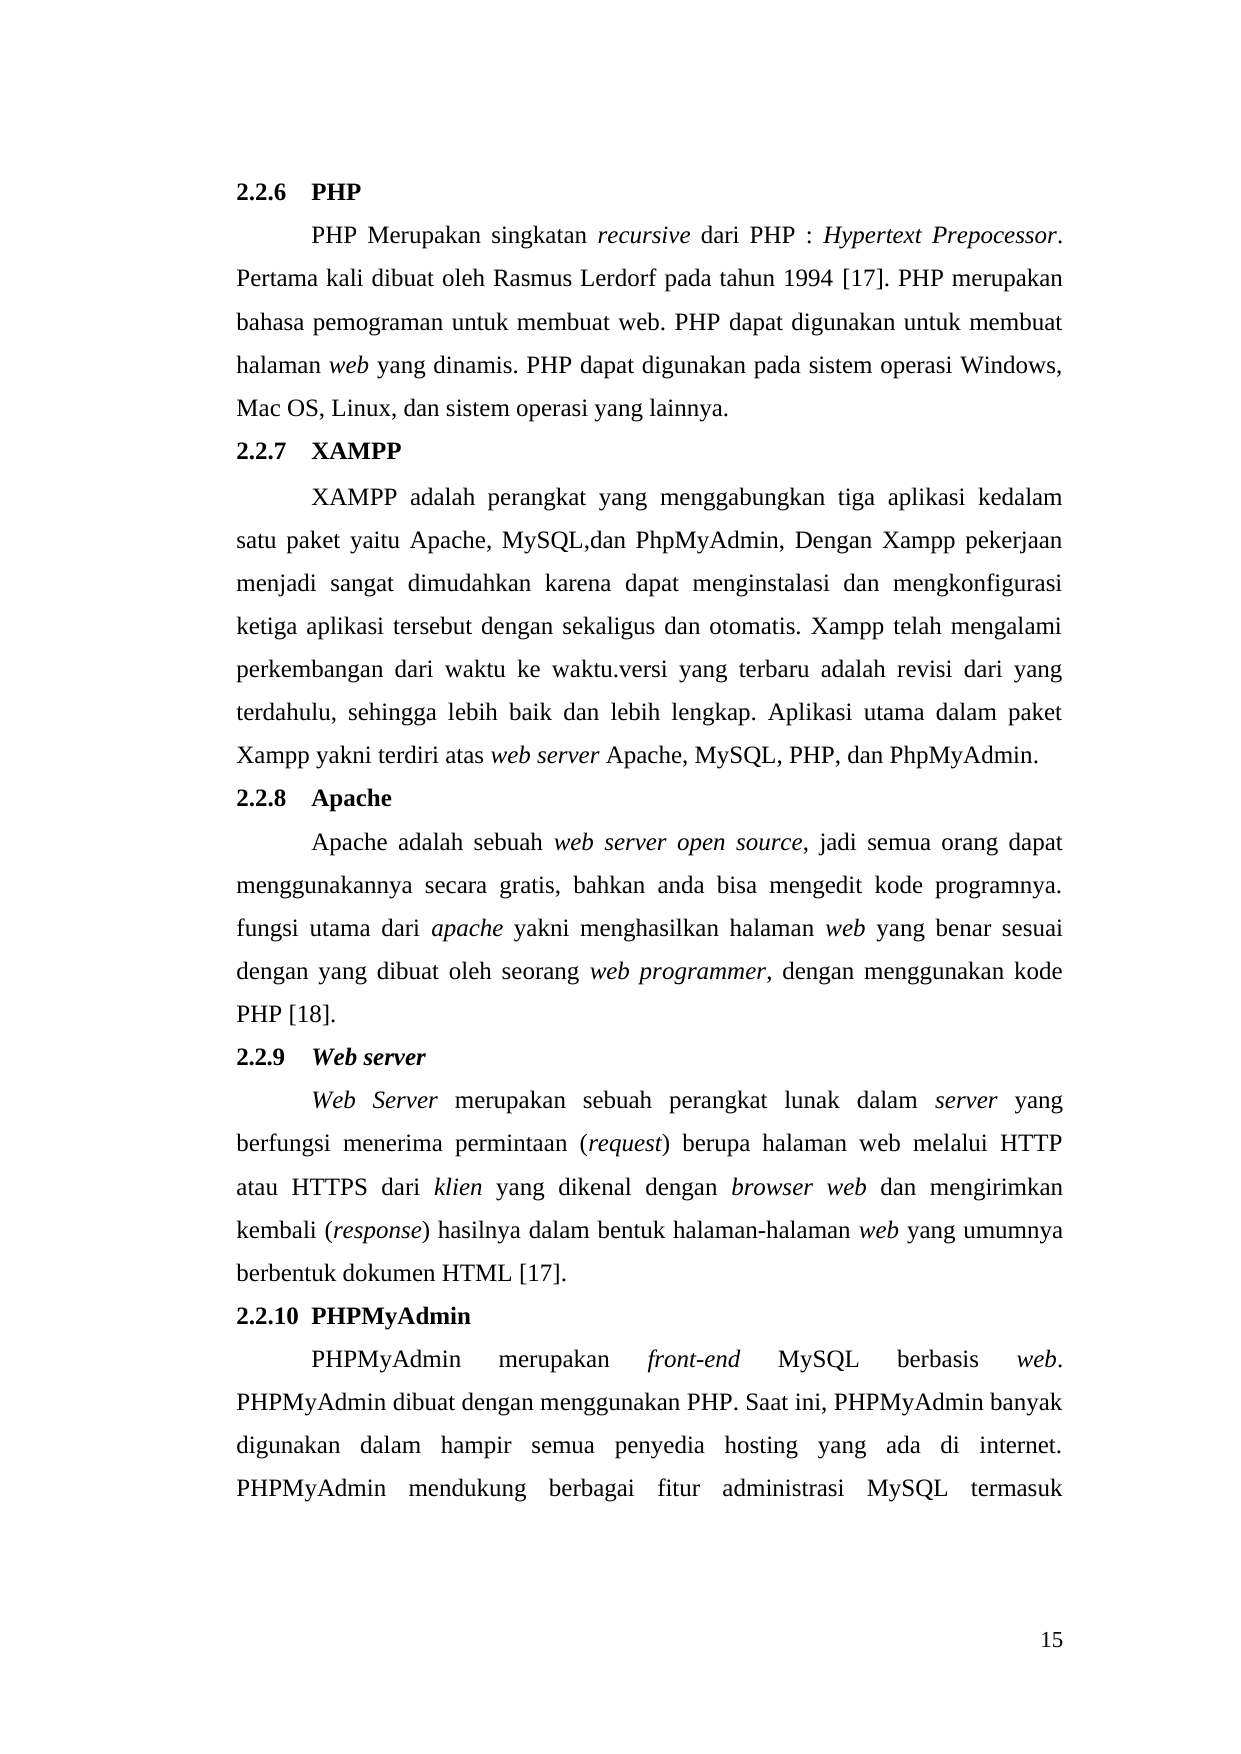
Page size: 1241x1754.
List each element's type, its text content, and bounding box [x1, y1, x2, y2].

subtitle PHP Merupakan singkatan recursive dari PHP : Hypertext Prepocessor. Pertama kali dibuat oleh Rasmus Lerdorf pada tahun 1994 [17]. PHP merupakan bahasa pemograman untuk membuat web. PHP dapat digunakan untuk membuat halaman web yang dinamis. PHP dapat digunakan pada sistem operasi Windows, Mac OS, Linux, dan sistem operasi yang lainnya. [236, 220, 1063, 422]
text Apache adalah sebuah web server open source, jadi semua orang dapat menggunakannya secara gratis, bahkan anda bisa mengedit kode programnya. fungsi utama dari apache yakni menghasilkan halaman web yang benar sesuai dengan yang dibuat oleh seorang web programmer, dengan menggunakan kode PHP [18]. [236, 827, 1063, 1028]
list Apache [236, 783, 1063, 812]
list PHPMyAdmin [236, 1301, 1063, 1330]
text Web Server merupakan sebuah perangkat lunak dalam server yang berfungsi menerima permintaan (request) berupa halaman web melalui HTTP atau HTTPS dari klien yang dikenal dengan browser web dan mengirimkan kembali (response) hasilnya dalam bentuk halaman-halaman web yang umumnya berbentuk dokumen HTML [17]. [236, 1085, 1063, 1287]
list Web server [236, 1042, 1063, 1071]
subtitle XAMPP adalah perangkat yang menggabungkan tiga aplikasi kedalam satu paket yaitu Apache, MySQL,dan PhpMyAdmin, Dengan Xampp pekerjaan menjadi sangat dimudahkan karena dapat menginstalasi dan mengkonfigurasi ketiga aplikasi tersebut dengan sekaligus dan otomatis. Xampp telah mengalami perkembangan dari waktu ke waktu.versi yang terbaru adalah revisi dari yang terdahulu, sehingga lebih baik dan lebih lengkap. Aplikasi utama dalam paket Xampp yakni terdiri atas web server Apache, MySQL, PHP, dan PhpMyAdmin. [236, 482, 1063, 769]
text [236, 1344, 1063, 1502]
subtitle XAMPP [236, 436, 1063, 465]
subtitle PHP [236, 177, 1063, 206]
